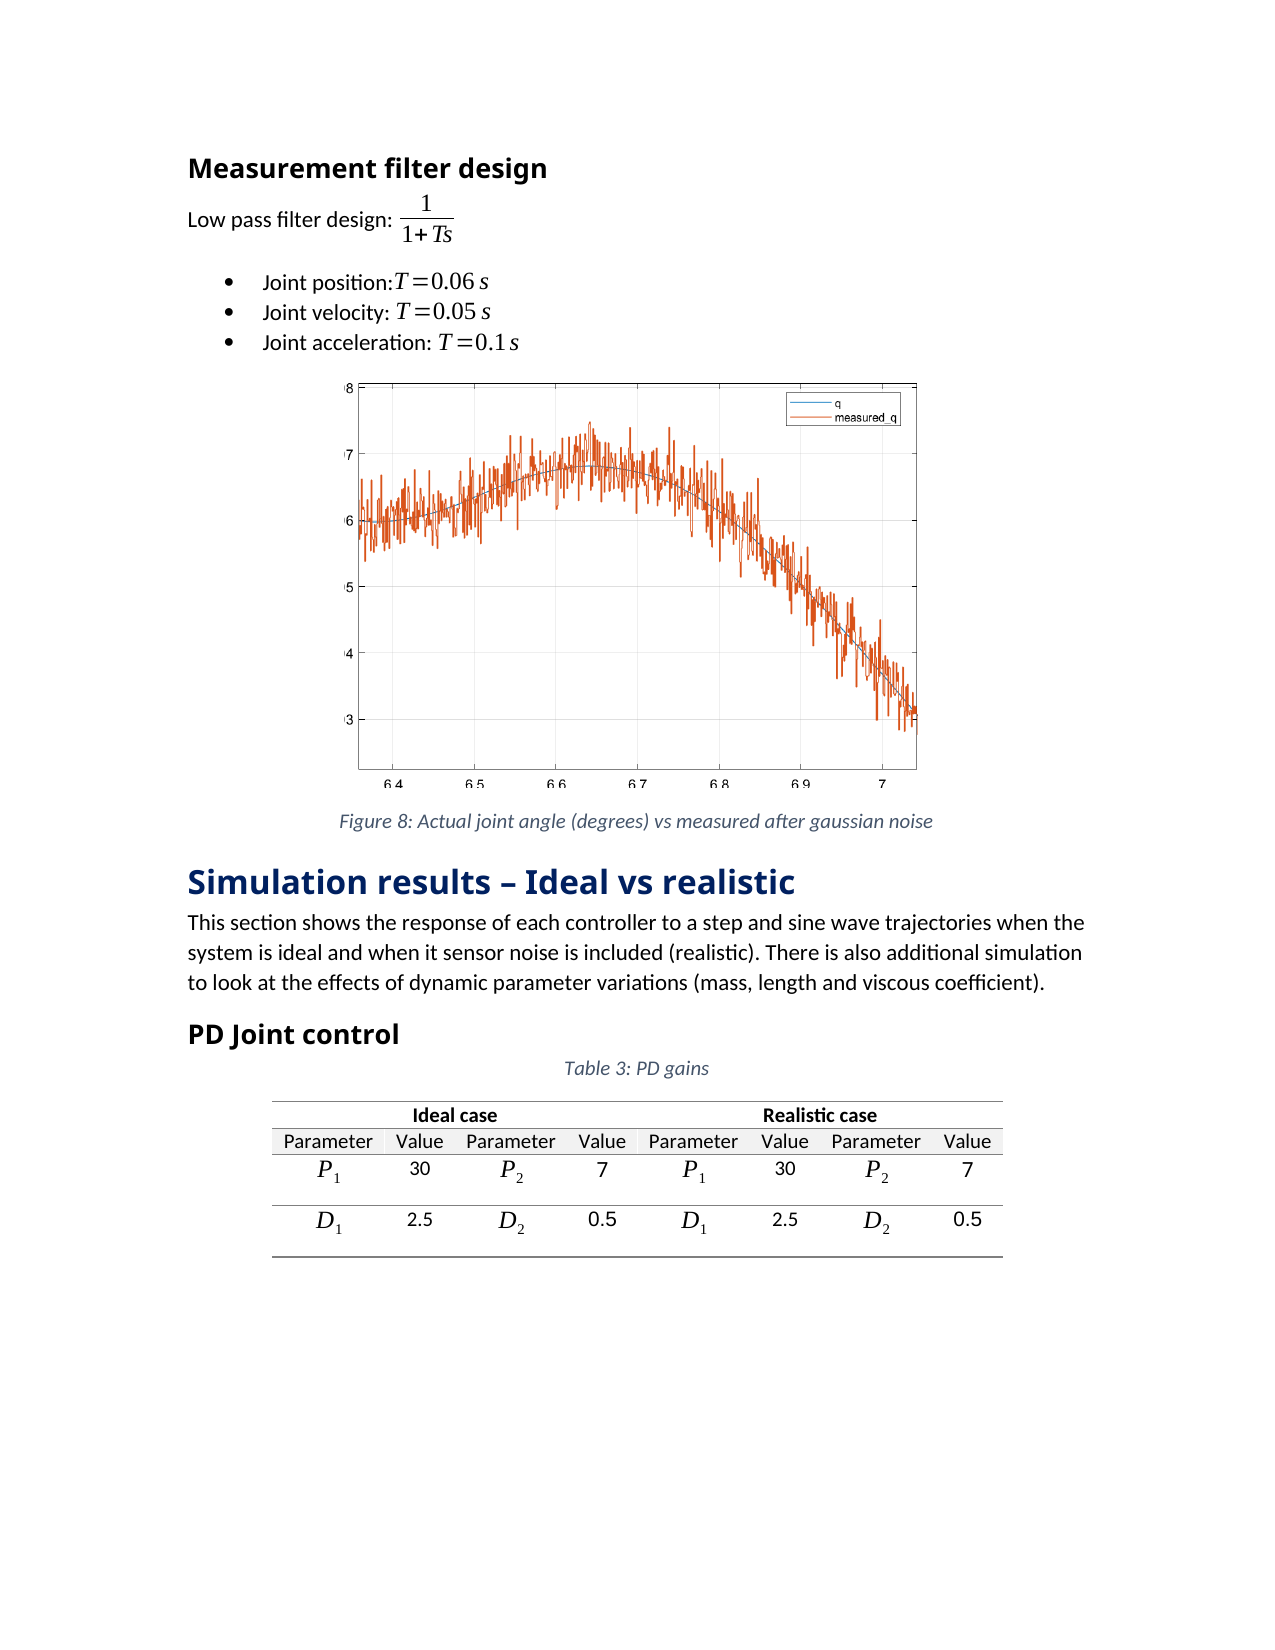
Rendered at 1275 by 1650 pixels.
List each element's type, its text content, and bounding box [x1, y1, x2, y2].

table_cell Parameter [455, 1129, 567, 1154]
table_cell Value [932, 1129, 1003, 1154]
table_cell Parameter [638, 1129, 750, 1154]
text Table 3: PD gains [187, 1055, 1087, 1080]
table_cell Value [567, 1129, 637, 1154]
table_cell Value [750, 1129, 820, 1154]
text This section shows the response of each controller to a step and sine wave trajectories when the system is ideal and when it sensor noise is included (realistic). There is also additional simulation to look at the effects of dynamic parameter variations (mass, length and viscous coefficient). [187, 908, 1087, 996]
picture [344, 375, 931, 790]
table_cell 2.5 [385, 1206, 455, 1256]
table_cell 30 [750, 1155, 820, 1205]
table_cell Value [385, 1129, 455, 1154]
list Joint position: [225, 268, 1087, 296]
table_cell 0.5 [567, 1206, 637, 1256]
table_cell Parameter [820, 1129, 932, 1154]
table_header Ideal case [272, 1102, 637, 1128]
table_cell [638, 1206, 750, 1256]
table_cell [820, 1206, 932, 1256]
table_cell [272, 1155, 384, 1205]
table_cell [638, 1155, 750, 1205]
table_cell [272, 1206, 384, 1256]
table_cell 7 [567, 1155, 637, 1205]
table_cell 2.5 [750, 1206, 820, 1256]
table_cell 30 [385, 1155, 455, 1205]
table_cell [820, 1155, 932, 1205]
table_cell [455, 1206, 567, 1256]
list Joint velocity: [225, 298, 1087, 326]
text Low pass filter design: [187, 190, 1087, 249]
table_cell 0.5 [932, 1206, 1003, 1256]
subtitle Simulation results – Ideal vs realistic [187, 859, 1087, 904]
table_cell [455, 1155, 567, 1205]
table_cell Parameter [272, 1129, 384, 1154]
list Joint acceleration: [225, 328, 1087, 356]
subtitle PD Joint control [187, 1015, 1087, 1052]
table_cell 7 [932, 1155, 1003, 1205]
subtitle Measurement filter design [187, 150, 1087, 187]
table_header Realistic case [638, 1102, 1003, 1128]
